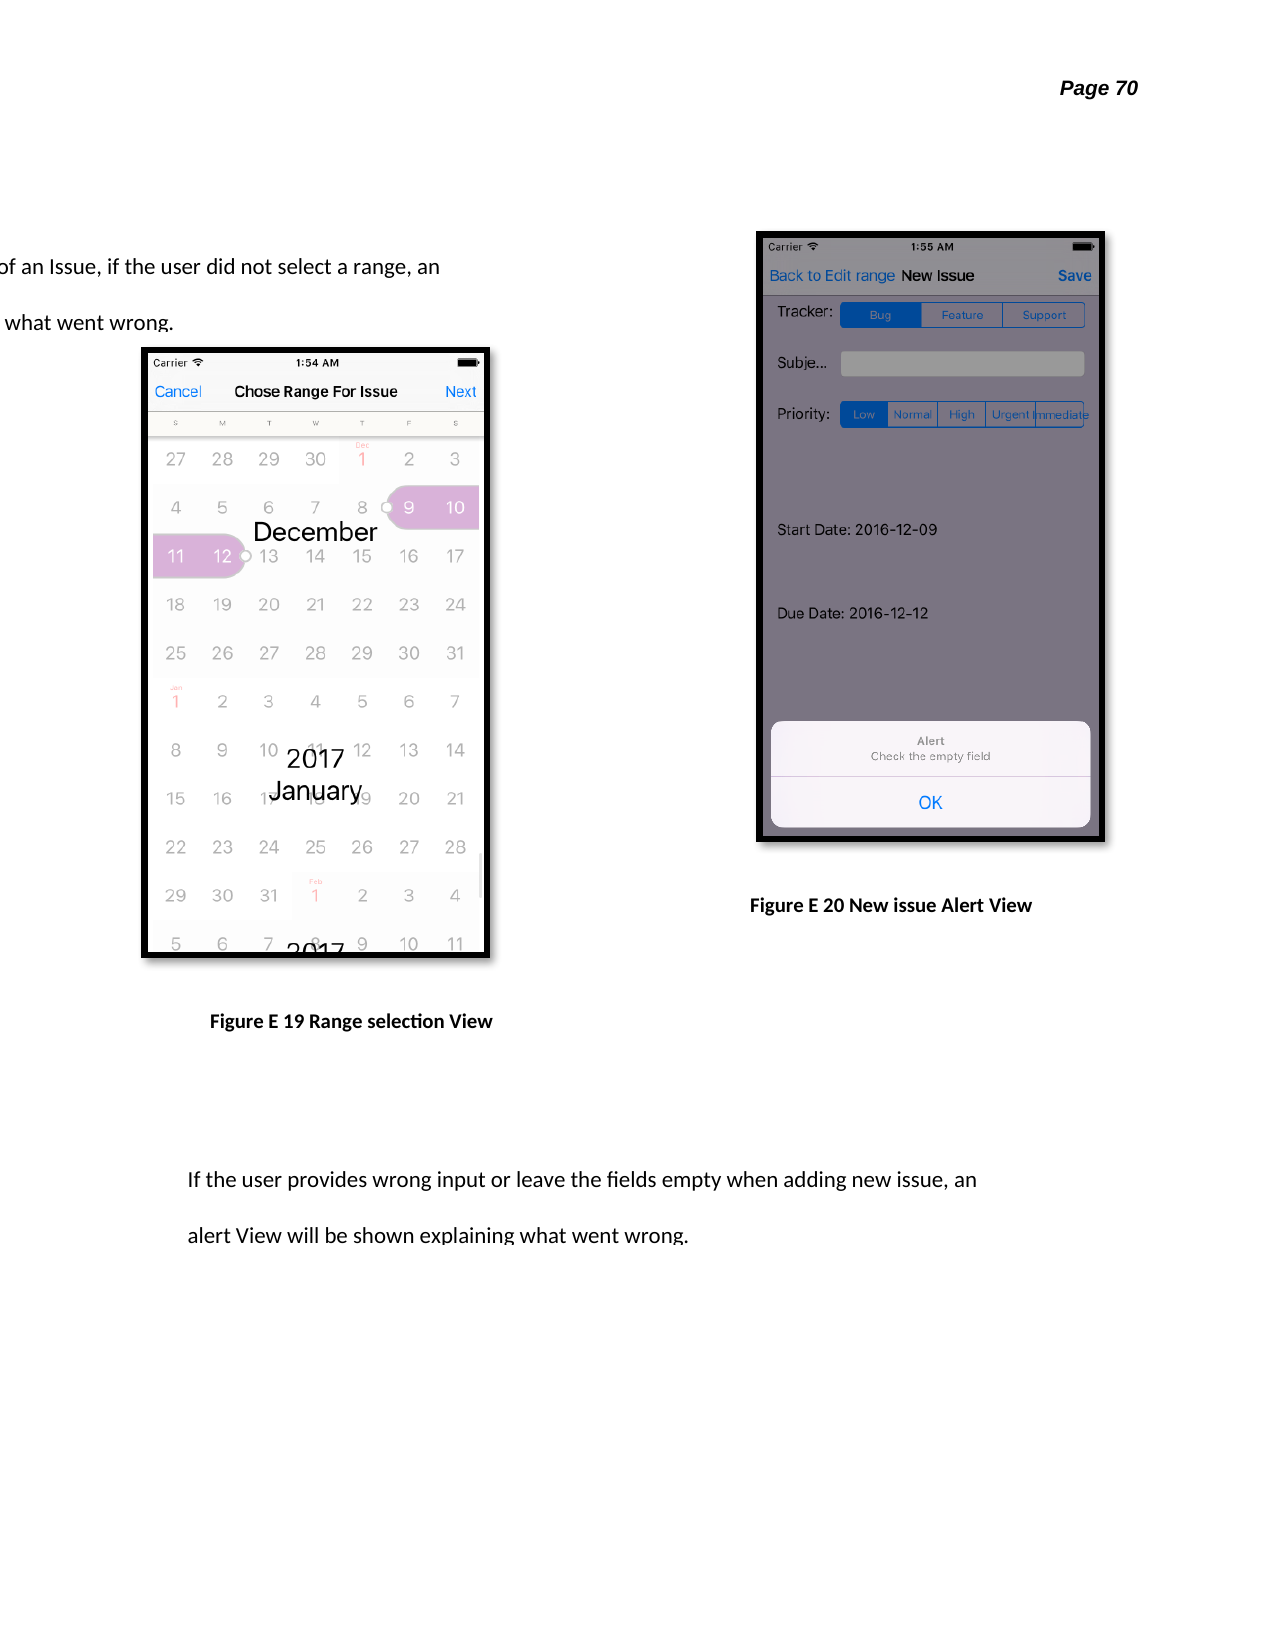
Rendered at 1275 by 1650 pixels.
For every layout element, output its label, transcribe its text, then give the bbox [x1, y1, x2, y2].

picture [148, 353, 484, 952]
text Figure E 20 New issue Alert View [675, 892, 1140, 917]
text Figure E 19 Range selection View [135, 1008, 600, 1033]
picture [763, 238, 1099, 836]
